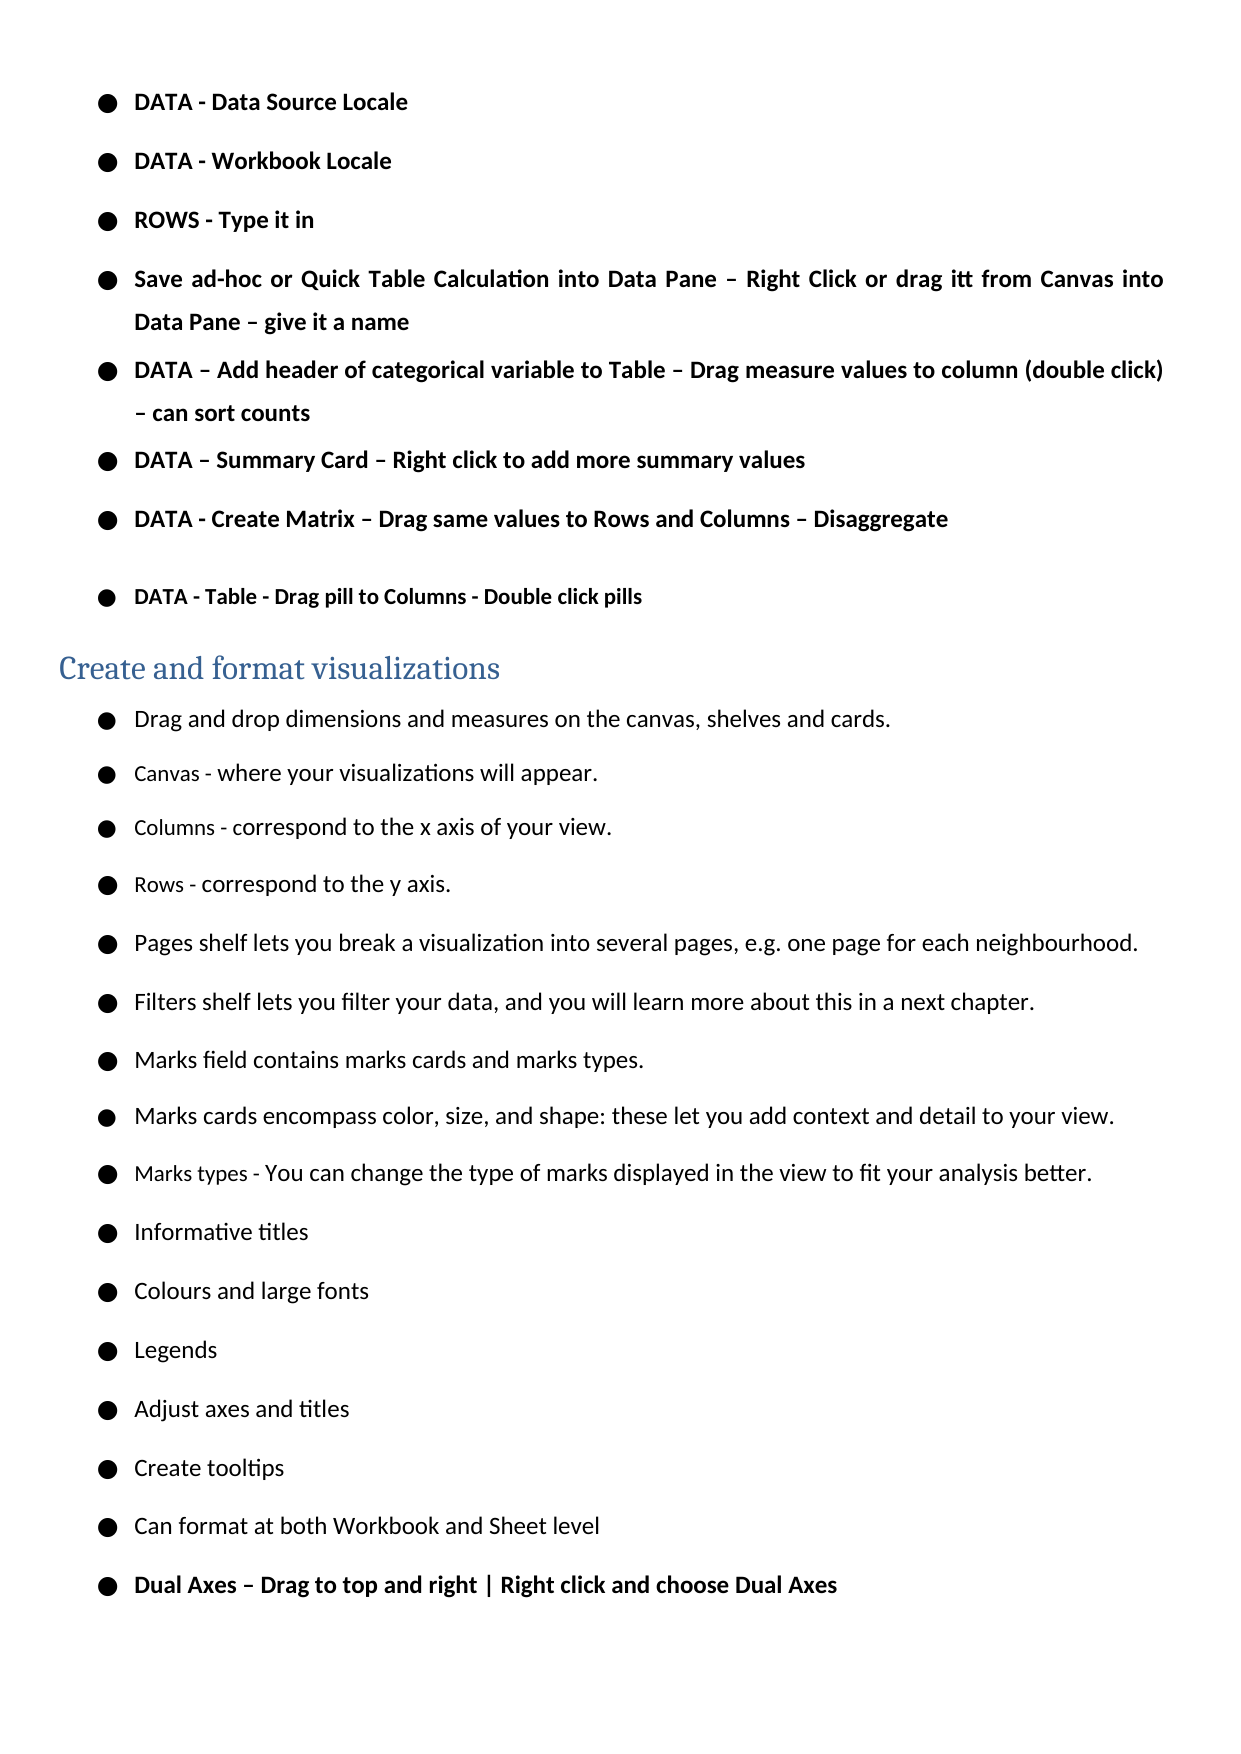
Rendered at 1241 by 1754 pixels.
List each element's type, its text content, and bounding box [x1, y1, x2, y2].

list Marks field contains marks cards and marks types. [97, 1032, 1167, 1083]
list Informative titles [97, 1203, 1167, 1255]
list DATA - Create Matrix – Drag same values to Rows and Columns – Disaggregate [97, 491, 1167, 542]
list Canvas - where your visualizations will appear. [97, 747, 1167, 794]
list Rows - correspond to the y axis. [97, 855, 1167, 907]
list DATA - Table - Drag pill to Columns - Double click pills [97, 570, 1167, 617]
list Dual Axes – Drag to top and right | Right click and choose Dual Axes [97, 1557, 1167, 1608]
list DATA - Data Source Locale [97, 74, 1167, 125]
list Save ad-hoc or Quick Table Calculation into Data Pane – Right Click or drag itt from Canvas into Data Pane – give it a name [97, 250, 1167, 337]
list Create tooltips [97, 1439, 1167, 1490]
list DATA – Add header of categorical variable to Table – Drag measure values to column (double click) – can sort counts [97, 341, 1167, 427]
list ROWS - Type it in [97, 192, 1167, 243]
list Marks types - You can change the type of marks displayed in the view to fit your analysis better. [97, 1145, 1167, 1196]
list DATA – Summary Card – Right click to add more summary values [97, 432, 1167, 483]
subtitle Create and format visualizations [59, 649, 1167, 688]
list DATA - Workbook Locale [97, 133, 1167, 184]
list Filters shelf lets you filter your data, and you will learn more about this in a next chapter. [97, 973, 1167, 1024]
list Colours and large fonts [97, 1262, 1167, 1314]
list Drag and drop dimensions and measures on the canvas, shelves and cards. [97, 693, 1167, 740]
list Can format at both Workbook and Sheet level [97, 1498, 1167, 1549]
list Pages shelf lets you break a visualization into several pages, e.g. one page for each neighbourhood. [97, 914, 1167, 965]
list Legends [97, 1321, 1167, 1372]
list Adjust axes and titles [97, 1380, 1167, 1431]
list Columns - correspond to the x axis of your view. [97, 801, 1167, 848]
list Marks cards encompass color, size, and shape: these let you add context and detail to your view. [97, 1091, 1167, 1138]
